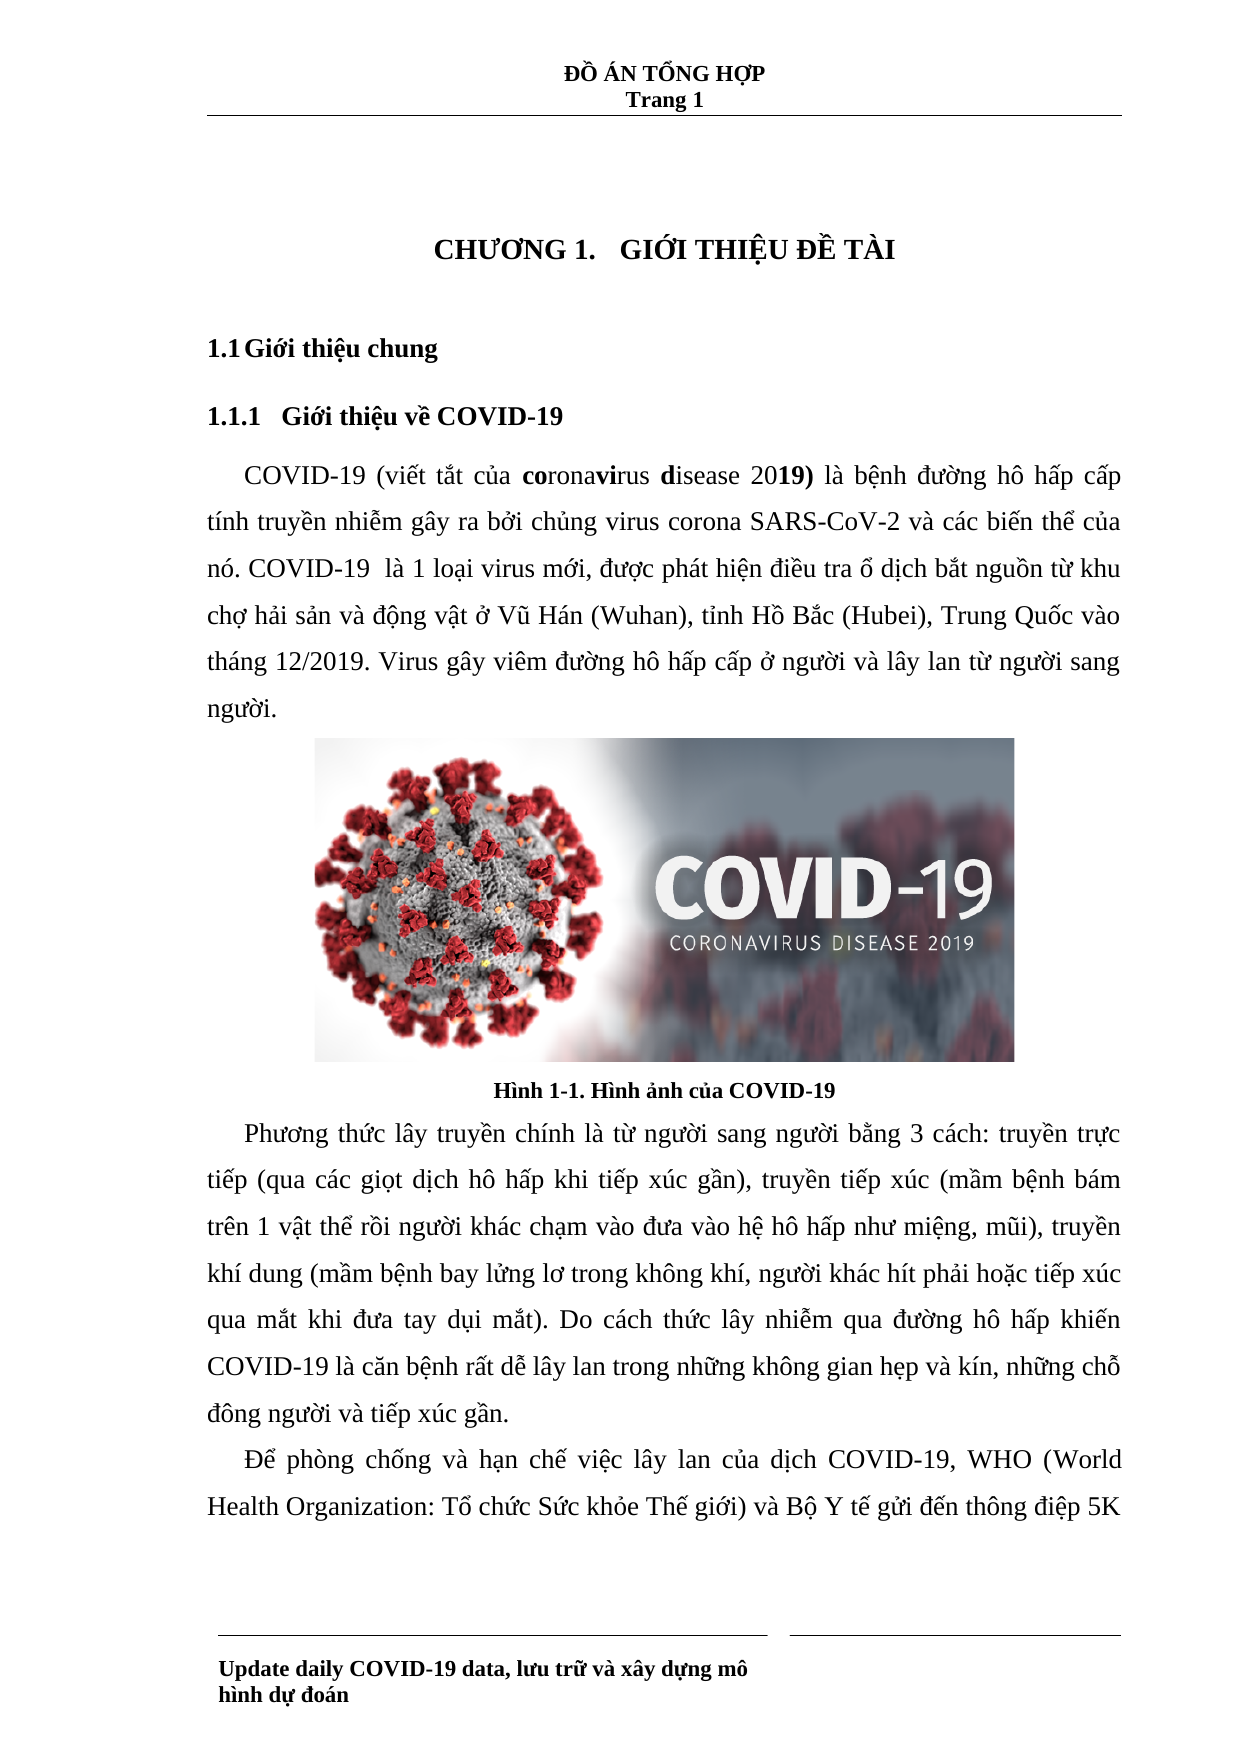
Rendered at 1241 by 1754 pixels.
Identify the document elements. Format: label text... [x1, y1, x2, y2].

picture [314, 738, 1015, 1062]
text Phương thức lây truyền chính là từ người sang người bằng 3 cách: truyền trực tiếp (qua các giọt dịch hô hấp khi tiếp xúc gần), truyền tiếp xúc (mầm bệnh bám trên 1 vật thể rồi người khác chạm vào đưa vào hệ hô hấp như miệng, mũi), truyền khí dung (mầm bệnh bay lửng lơ trong không khí, người khác hít phải hoặc tiếp xúc qua mắt khi đưa tay dụi mắt). Do cách thức lây nhiễm qua đường hô hấp khiến COVID-19 là căn bệnh rất dễ lây lan trong những không gian hẹp và kín, những chỗ đông người và tiếp xúc gần. [207, 1117, 1122, 1428]
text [207, 1443, 1122, 1521]
subtitle GIỚI THIỆU ĐỀ TÀI [207, 232, 1122, 265]
text COVID-19 (viết tắt của coronavirus disease 2019) là bệnh đường hô hấp cấp tính truyền nhiễm gây ra bởi chủng virus corona SARS-CoV-2 và các biến thể của nó. COVID-19 là 1 loại virus mới, được phát hiện điều tra ổ dịch bắt nguồn từ khu chợ hải sản và động vật ở Vũ Hán (Wuhan), tỉnh Hồ Bắc (Hubei), Trung Quốc vào tháng 12/2019. Virus gây viêm đường hô hấp cấp ở người và lây lan từ người sang người. [207, 459, 1122, 723]
subtitle Giới thiệu về COVID-19 [207, 399, 1122, 431]
subtitle Giới thiệu chung [207, 332, 1122, 363]
